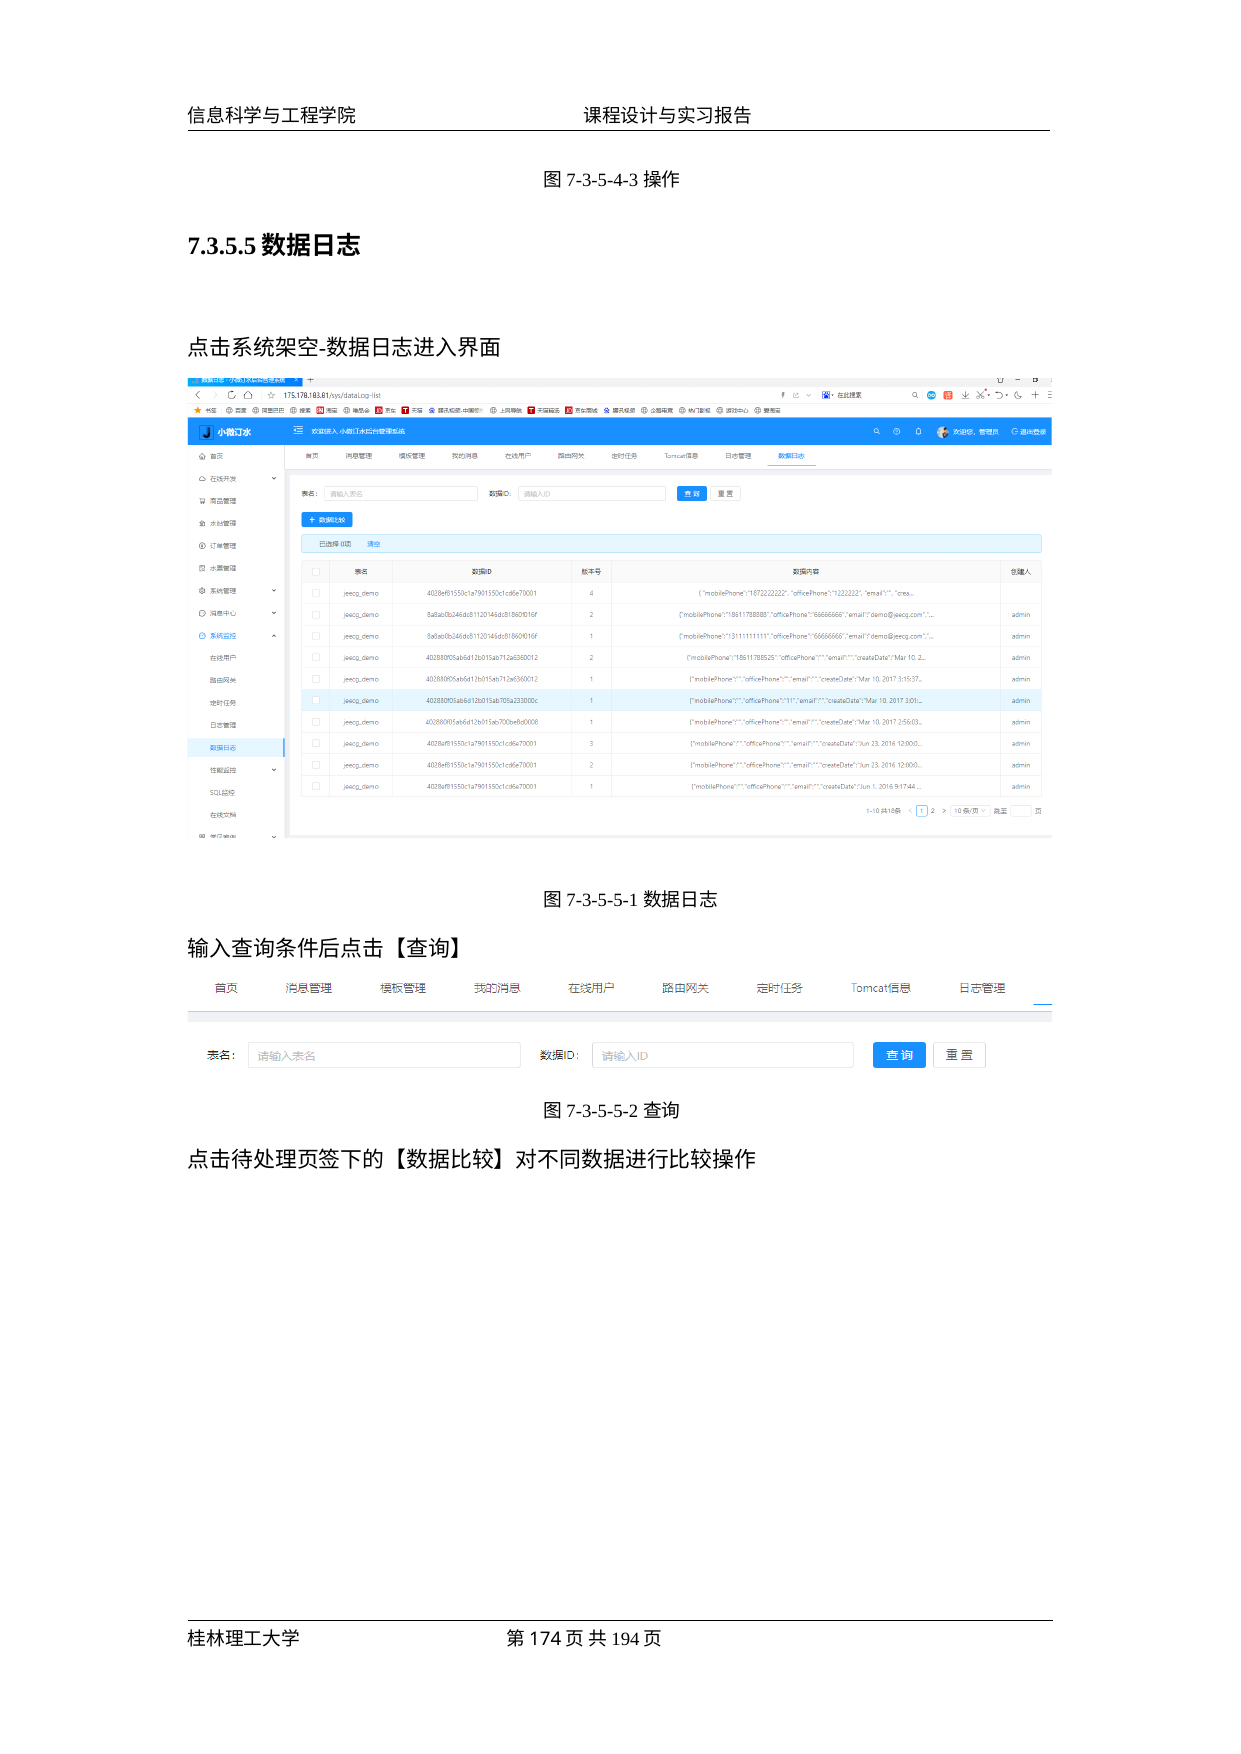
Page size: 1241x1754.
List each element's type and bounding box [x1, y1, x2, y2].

picture [187, 979, 1053, 1072]
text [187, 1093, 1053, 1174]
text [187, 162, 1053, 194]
picture [187, 378, 1052, 838]
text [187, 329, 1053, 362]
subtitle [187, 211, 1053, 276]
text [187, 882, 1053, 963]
